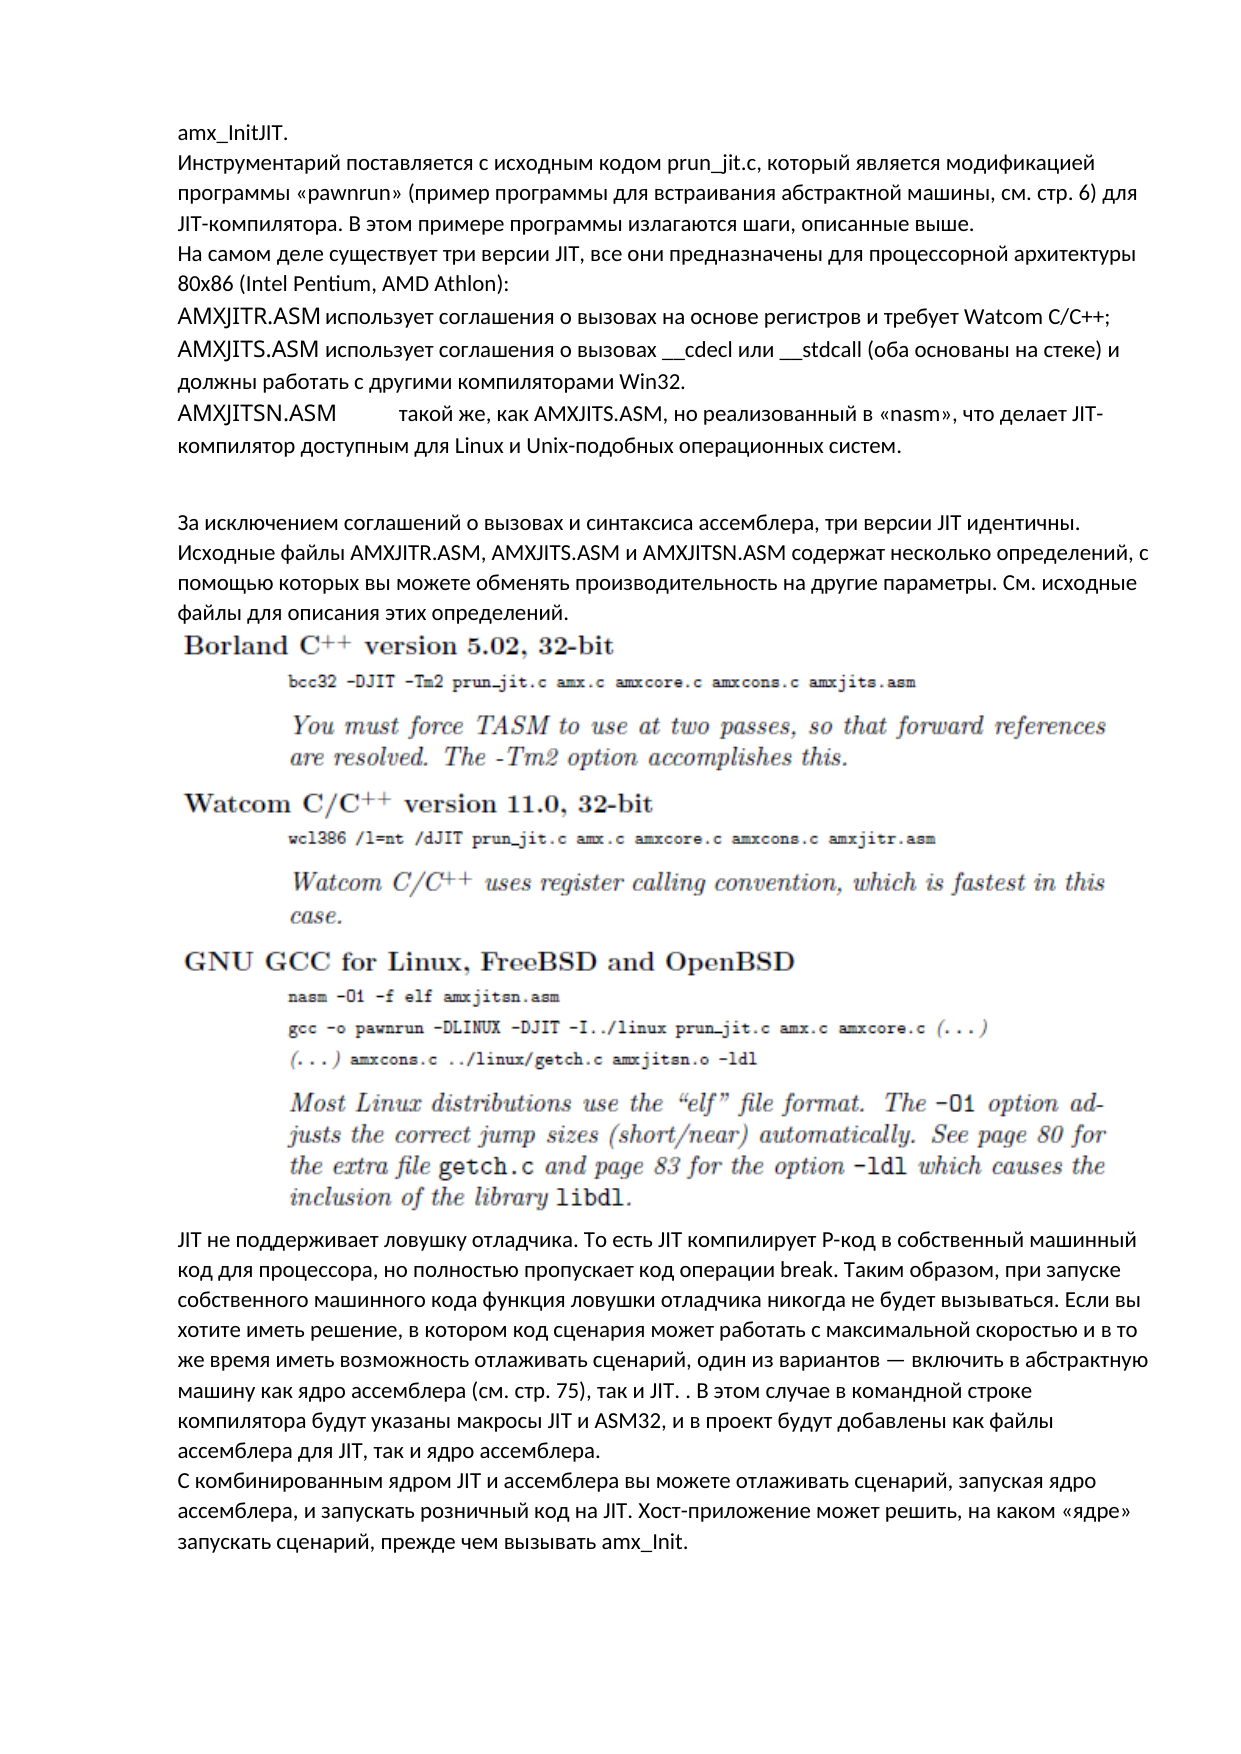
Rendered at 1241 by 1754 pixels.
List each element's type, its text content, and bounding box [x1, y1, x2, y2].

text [177, 118, 1152, 459]
picture [177, 628, 1131, 1223]
